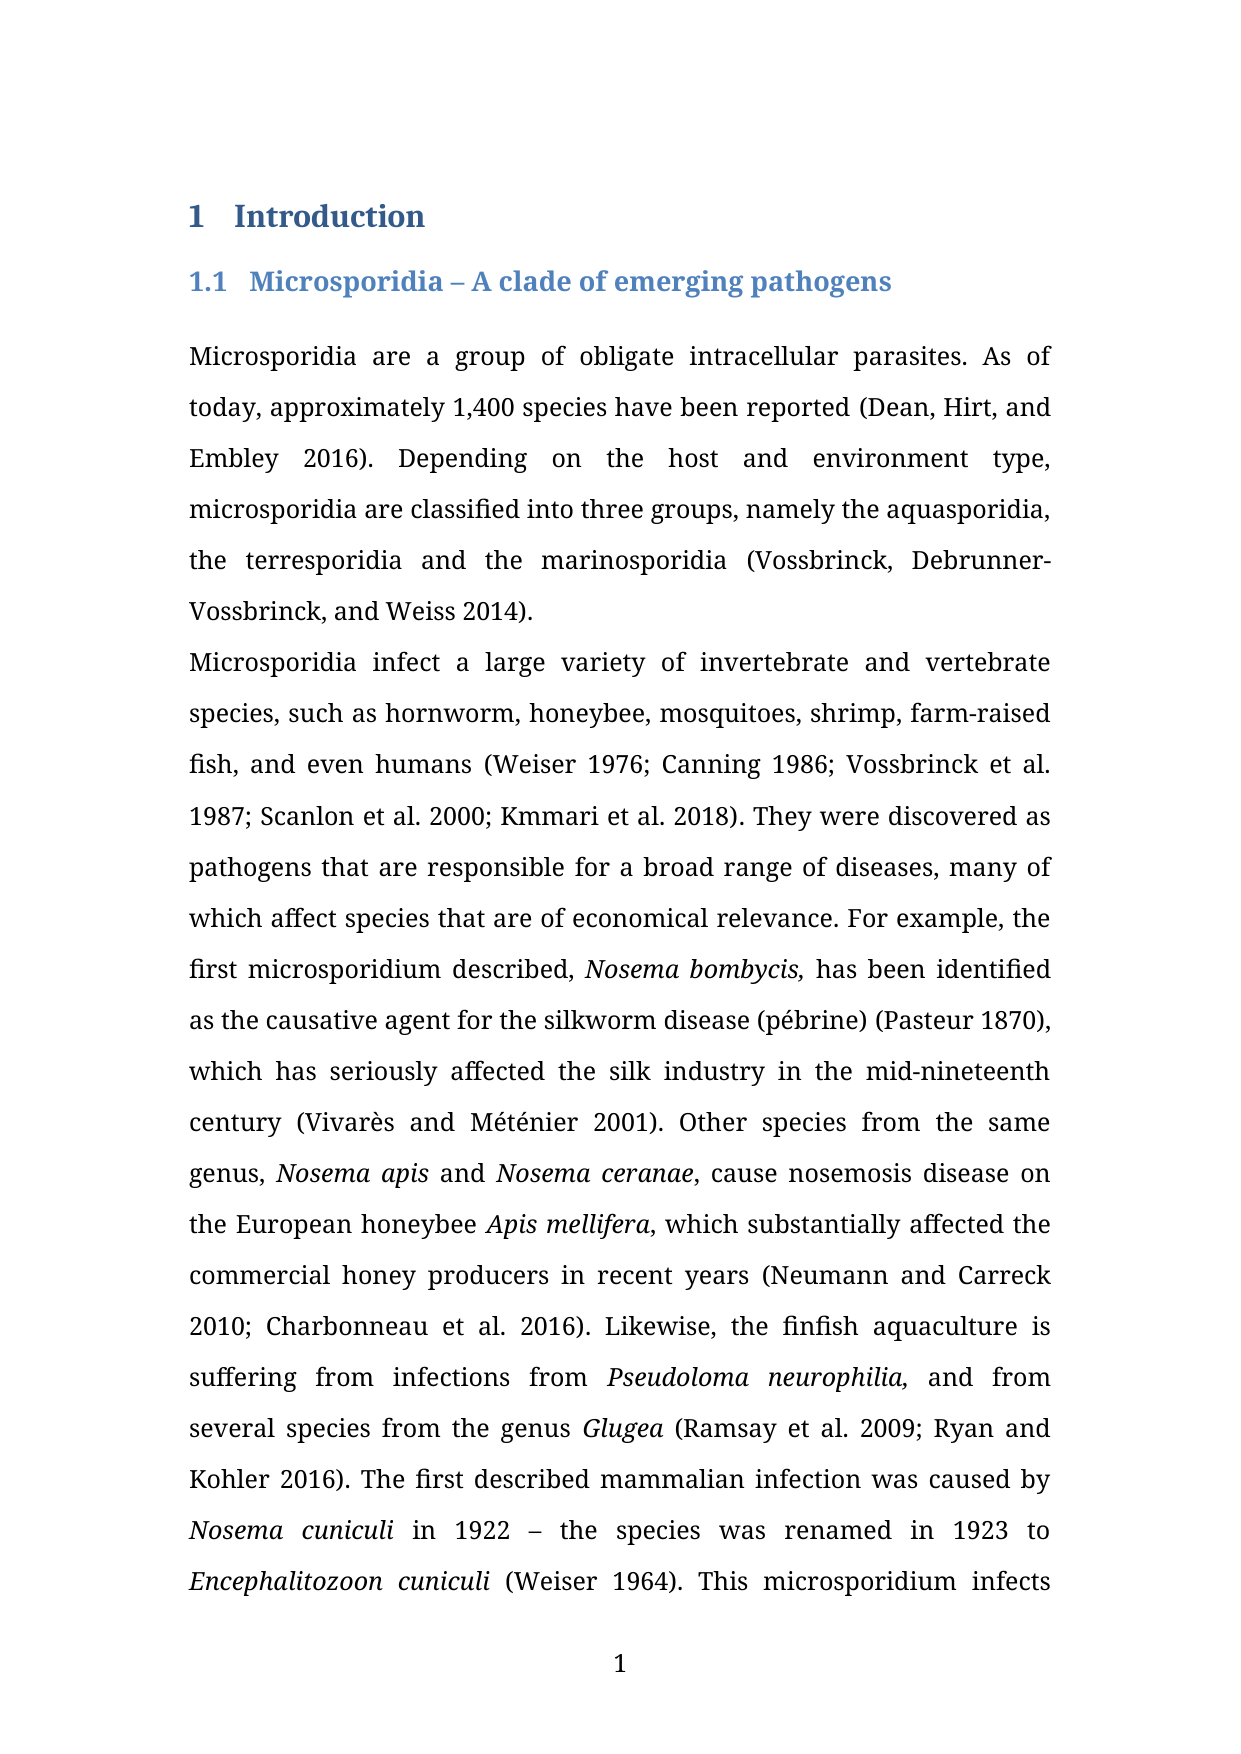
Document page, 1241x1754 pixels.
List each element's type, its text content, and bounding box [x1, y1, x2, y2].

text Microsporidia are a group of obligate intracellular parasites. As of today, approximately 1,400 species have been reported (Dean, Hirt, and Embley 2016). Depending on the host and environment type, microsporidia are classified into three groups, namely the aquasporidia, the terresporidia and the marinosporidia (Vossbrinck, Debrunner‐Vossbrinck, and Weiss 2014). [189, 339, 1051, 628]
subtitle Microsporidia – A clade of emerging pathogens [189, 263, 1051, 299]
subtitle Introduction [189, 198, 1051, 236]
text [189, 645, 1051, 1598]
